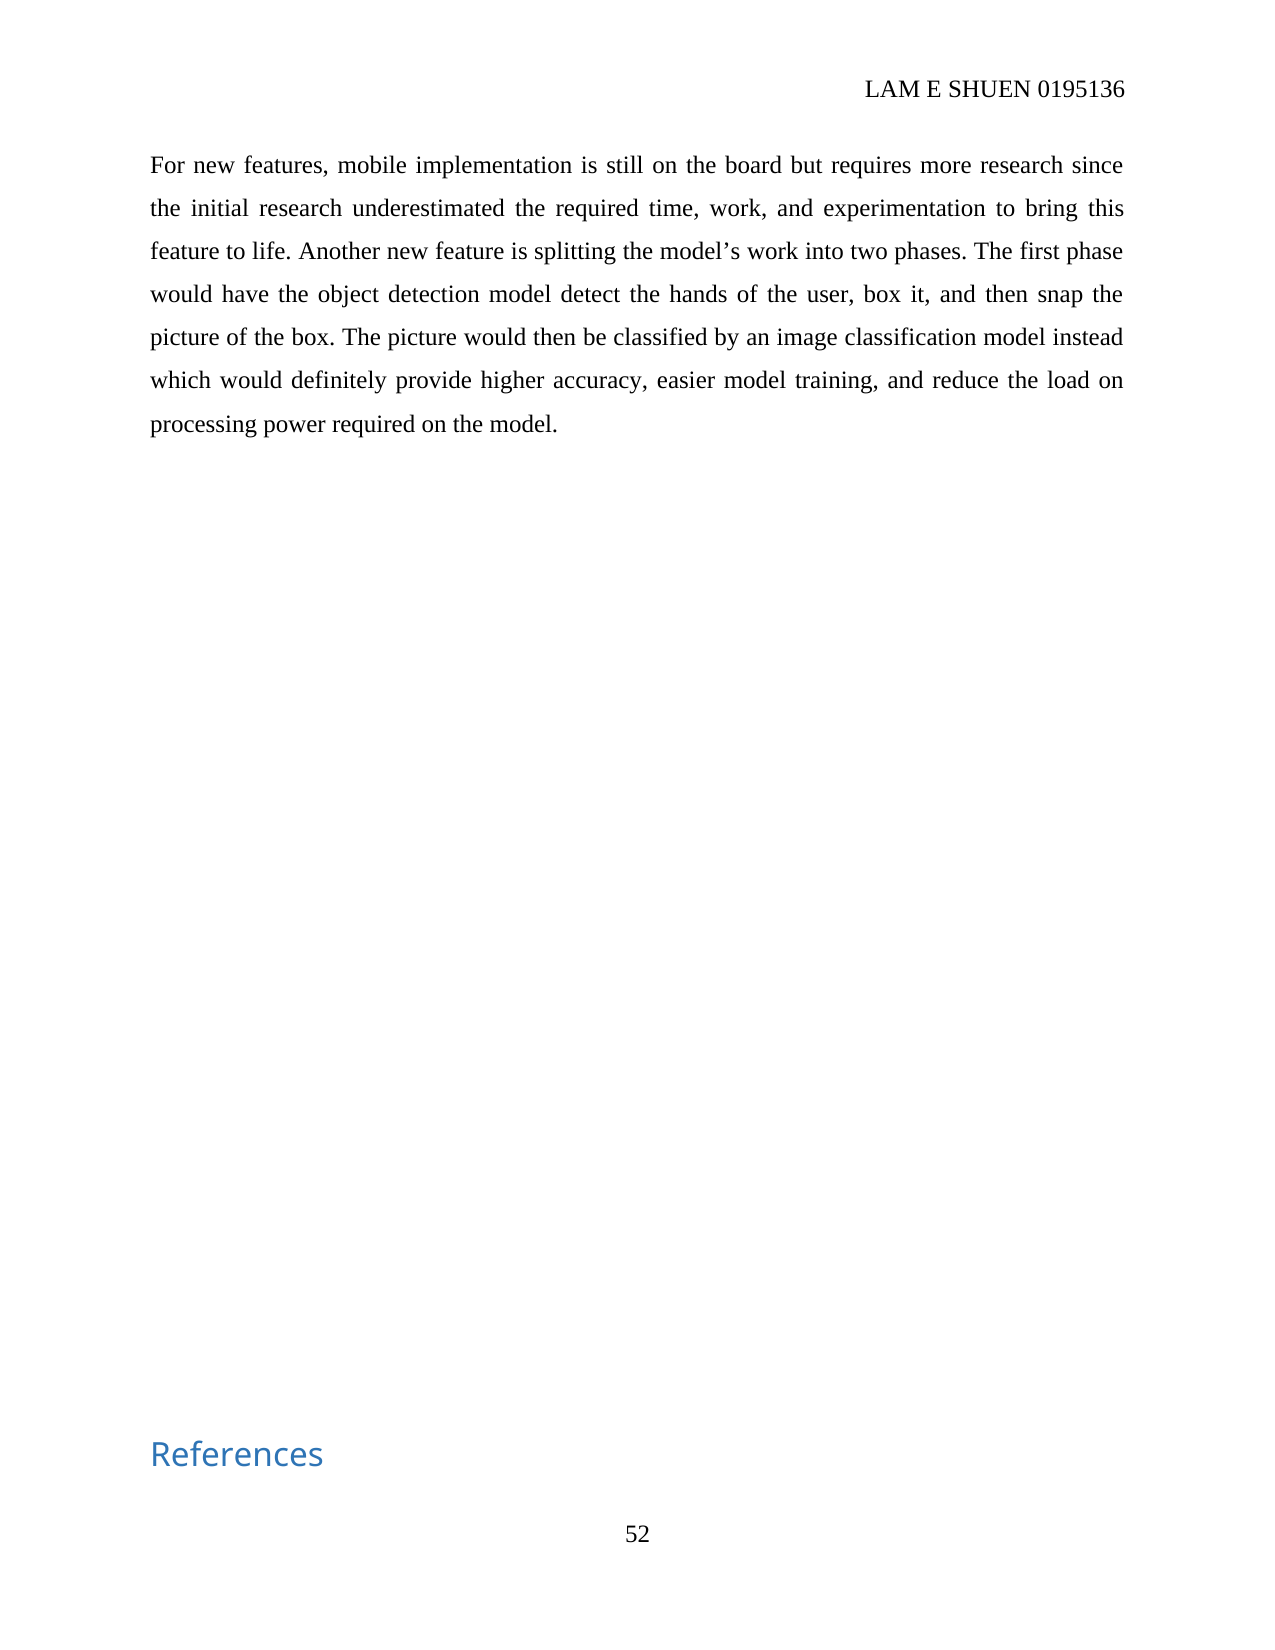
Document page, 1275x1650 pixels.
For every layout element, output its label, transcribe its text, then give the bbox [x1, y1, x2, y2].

text For new features, mobile implementation is still on the board but requires more research since the initial research underestimated the required time, work, and experimentation to bring this feature to life. Another new feature is splitting the model’s work into two phases. The first phase would have the object detection model detect the hands of the user, box it, and then snap the picture of the box. The picture would then be classified by an image classification model instead which would definitely provide higher accuracy, easier model training, and reduce the load on processing power required on the model. [150, 150, 1125, 437]
